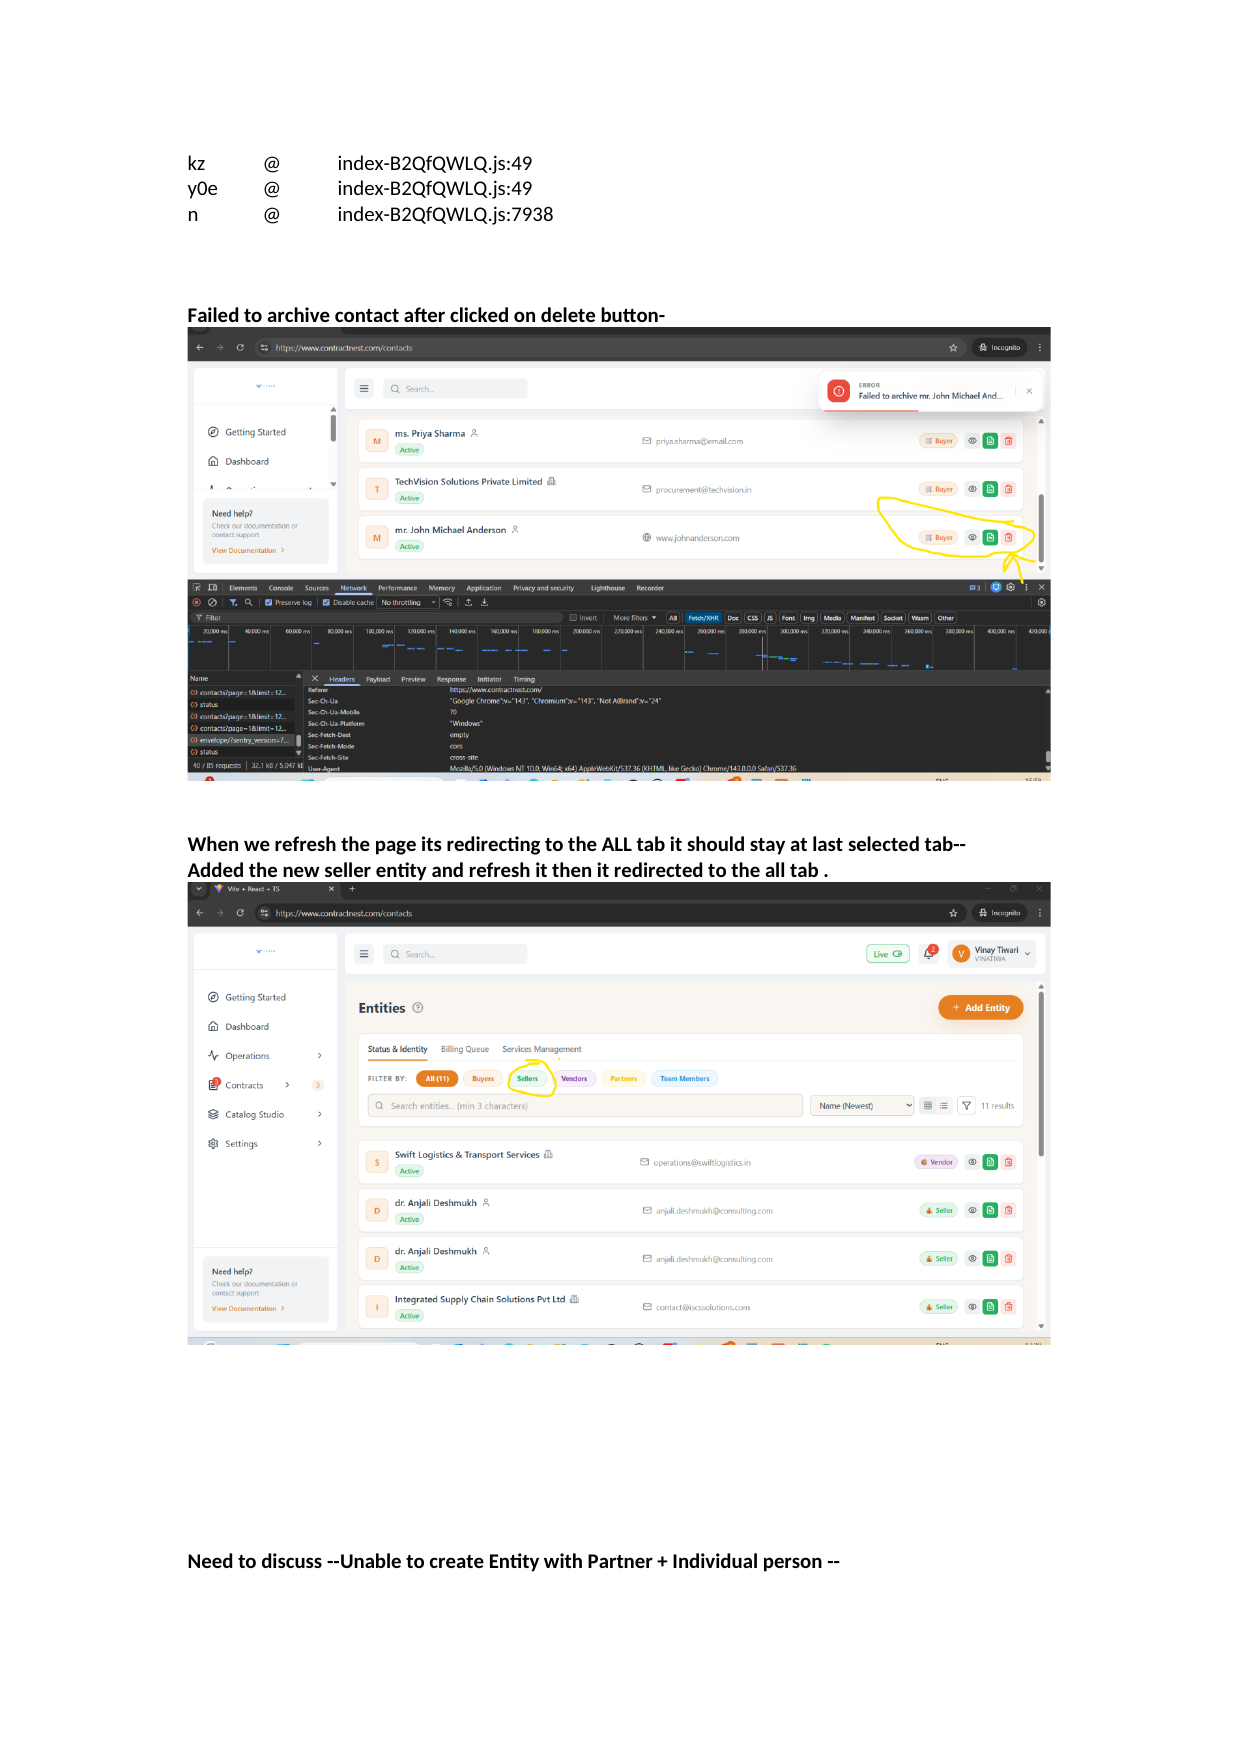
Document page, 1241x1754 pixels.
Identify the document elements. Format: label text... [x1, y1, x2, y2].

text Failed to archive contact after clicked on delete button- [187, 302, 1053, 328]
text kz @ index-B2QfQWLQ.js:49 [187, 150, 1053, 175]
picture [187, 327, 1051, 781]
picture [187, 882, 1051, 1345]
text Need to discuss --Unable to create Entity with Partner + Individual person -- [187, 1548, 1053, 1573]
text Added the new seller entity and refresh it then it redirected to the all tab . [187, 857, 1053, 882]
text n @ index-B2QfQWLQ.js:7938 [187, 201, 1053, 226]
text y0e @ index-B2QfQWLQ.js:49 [187, 175, 1053, 201]
text When we refresh the page its redirecting to the ALL tab it should stay at last selected tab-- [187, 831, 1053, 857]
